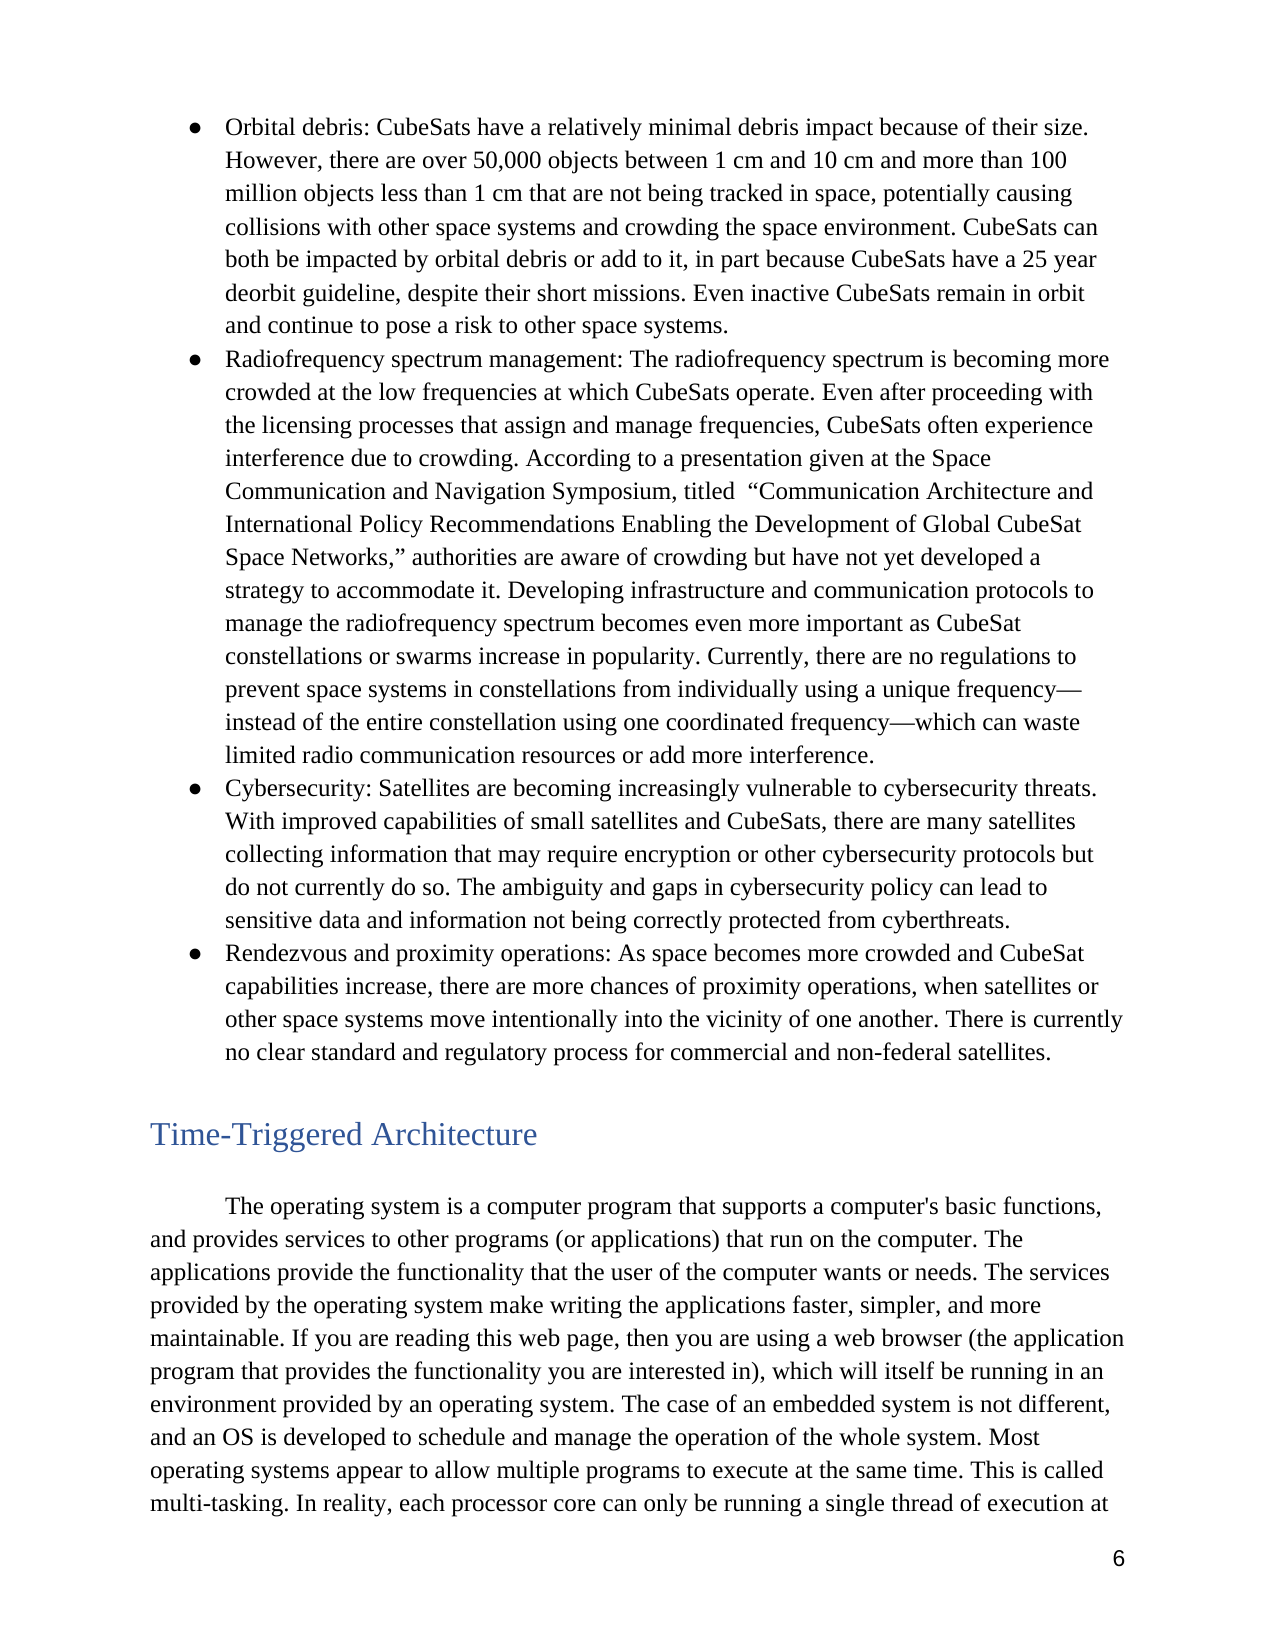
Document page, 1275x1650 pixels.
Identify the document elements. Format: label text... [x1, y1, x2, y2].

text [150, 1191, 1125, 1517]
list Radiofrequency spectrum management: The radiofrequency spectrum is becoming more crowded at the low frequencies at which CubeSats operate. Even after proceeding with the licensing processes that assign and manage frequencies, CubeSats often experience interference due to crowding. According to a presentation given at the Space Communication and Navigation Symposium, titled “Communication Architecture and International Policy Recommendations Enabling the Development of Global CubeSat Space Networks,” authorities are aware of crowding but have not yet developed a strategy to accommodate it. Developing infrastructure and communication protocols to manage the radiofrequency spectrum becomes even more important as CubeSat constellations or swarms increase in popularity. Currently, there are no regulations to prevent space systems in constellations from individually using a unique frequency—instead of the entire constellation using one coordinated frequency—which can waste limited radio communication resources or add more interference. [187, 344, 1125, 769]
list Orbital debris: CubeSats have a relatively minimal debris impact because of their size. However, there are over 50,000 objects between 1 cm and 10 cm and more than 100 million objects less than 1 cm that are not being tracked in space, potentially causing collisions with other space systems and crowding the space environment. CubeSats can both be impacted by orbital debris or add to it, in part because CubeSats have a 25 year deorbit guideline, despite their short missions. Even inactive CubeSats remain in orbit and continue to pose a risk to other space systems. [187, 112, 1125, 339]
text Time-Triggered Architecture [150, 1114, 1125, 1152]
list Rendezvous and proximity operations: As space becomes more crowded and CubeSat capabilities increase, there are more chances of proximity operations, when satellites or other space systems move intentionally into the vicinity of one another. There is currently no clear standard and regulatory process for commercial and non-federal satellites. [187, 938, 1125, 1066]
list Cybersecurity: Satellites are becoming increasingly vulnerable to cybersecurity threats. With improved capabilities of small satellites and CubeSats, there are many satellites collecting information that may require encryption or other cybersecurity protocols but do not currently do so. The ambiguity and gaps in cybersecurity policy can lead to sensitive data and information not being correctly protected from cyberthreats. [187, 773, 1125, 934]
